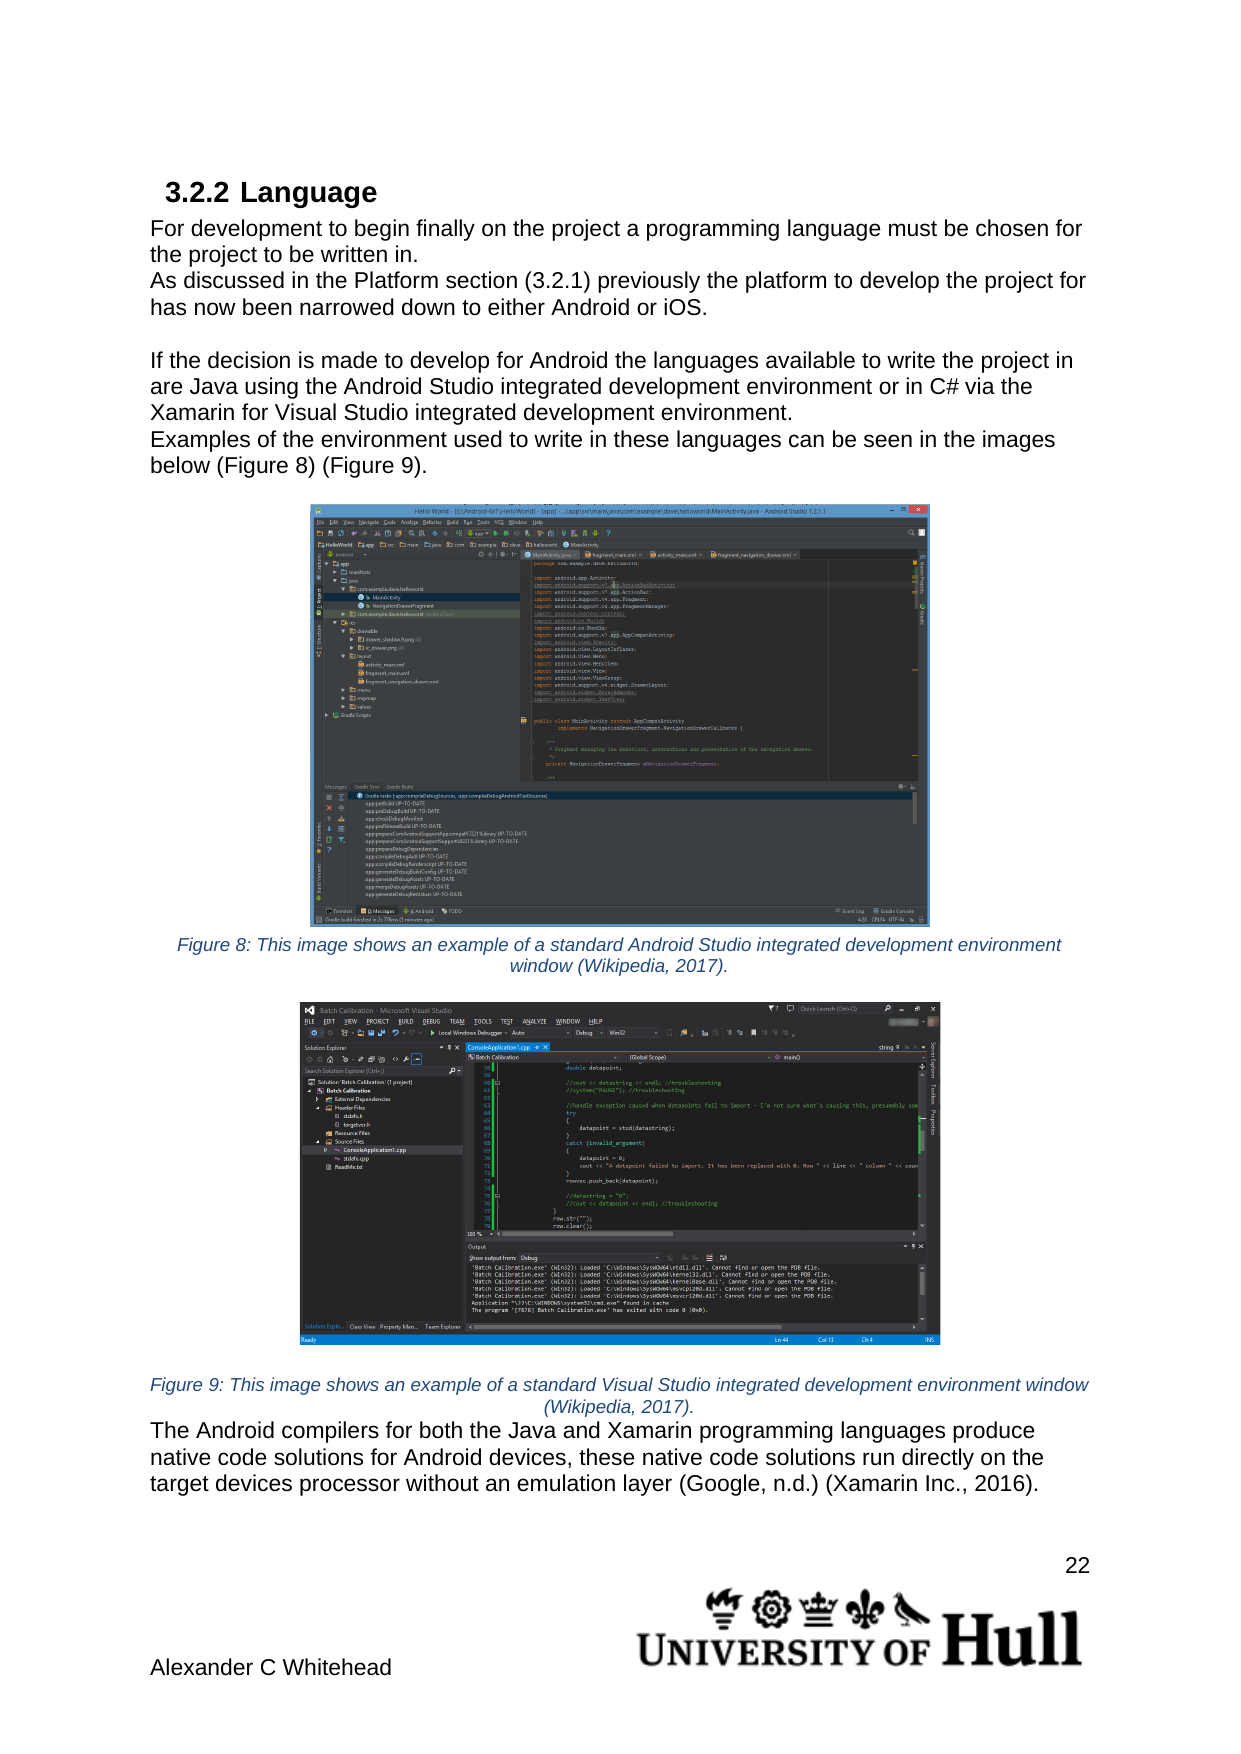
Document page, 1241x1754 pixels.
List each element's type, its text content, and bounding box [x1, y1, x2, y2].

text If the decision is made to develop for Android the languages available to write the project in are Java using the Android Studio integrated development environment or in C# via the Xamarin for Visual Studio integrated development environment. [150, 347, 1090, 426]
text The Android compilers for both the Java and Xamarin programming languages produce native code solutions for Android devices, these native code solutions run directly on the target devices processor without an emulation layer . [150, 1417, 1090, 1496]
picture [310, 504, 930, 927]
text For development to begin finally on the project a programming language must be chosen for the project to be written in. [150, 215, 1090, 267]
picture [630, 1578, 1091, 1676]
text Examples of the environment used to write in these languages can be seen in the images below (Figure 8) (Figure 9). [150, 426, 1090, 478]
subtitle Language [165, 175, 1090, 208]
text As discussed in the Platform section (‎3.2.1) previously the platform to develop the project for has now been narrowed down to either Android or iOS. [150, 267, 1090, 320]
picture [299, 1002, 941, 1345]
